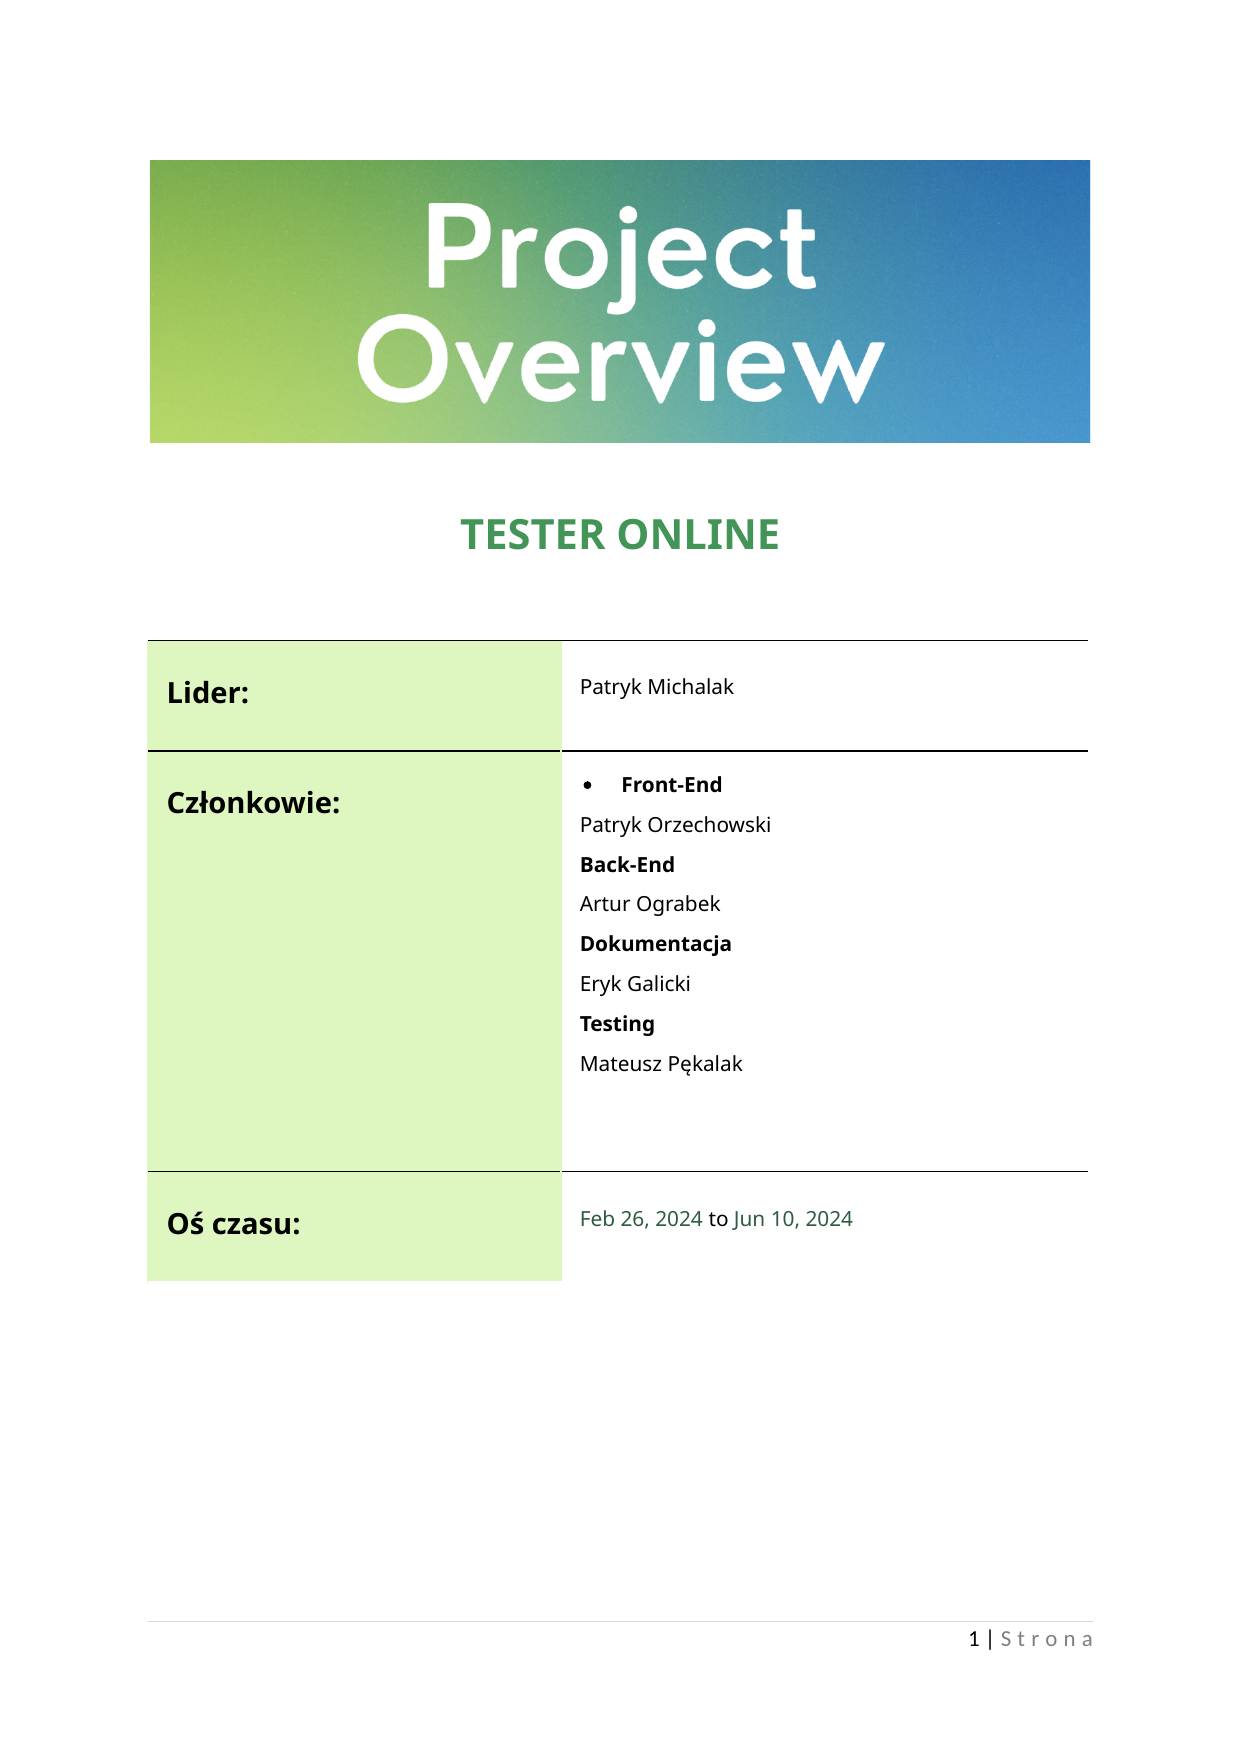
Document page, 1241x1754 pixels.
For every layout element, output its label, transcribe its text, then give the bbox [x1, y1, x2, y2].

table_header Patryk Michalak [562, 641, 1088, 750]
table_cell Członkowie: [148, 752, 560, 1171]
picture [149, 160, 1091, 443]
table_header Lider: [148, 641, 560, 750]
table_cell Feb 26, 2024 to Jun 10, 2024 [562, 1172, 1088, 1281]
table_cell Oś czasu: [148, 1172, 560, 1281]
table_cell Front-End Patryk Orzechowski Back-End Artur Ograbek Dokumentacja Eryk Galicki Testing Mateusz Pękalak [562, 752, 1088, 1171]
text TESTER ONLINE [148, 504, 1093, 561]
